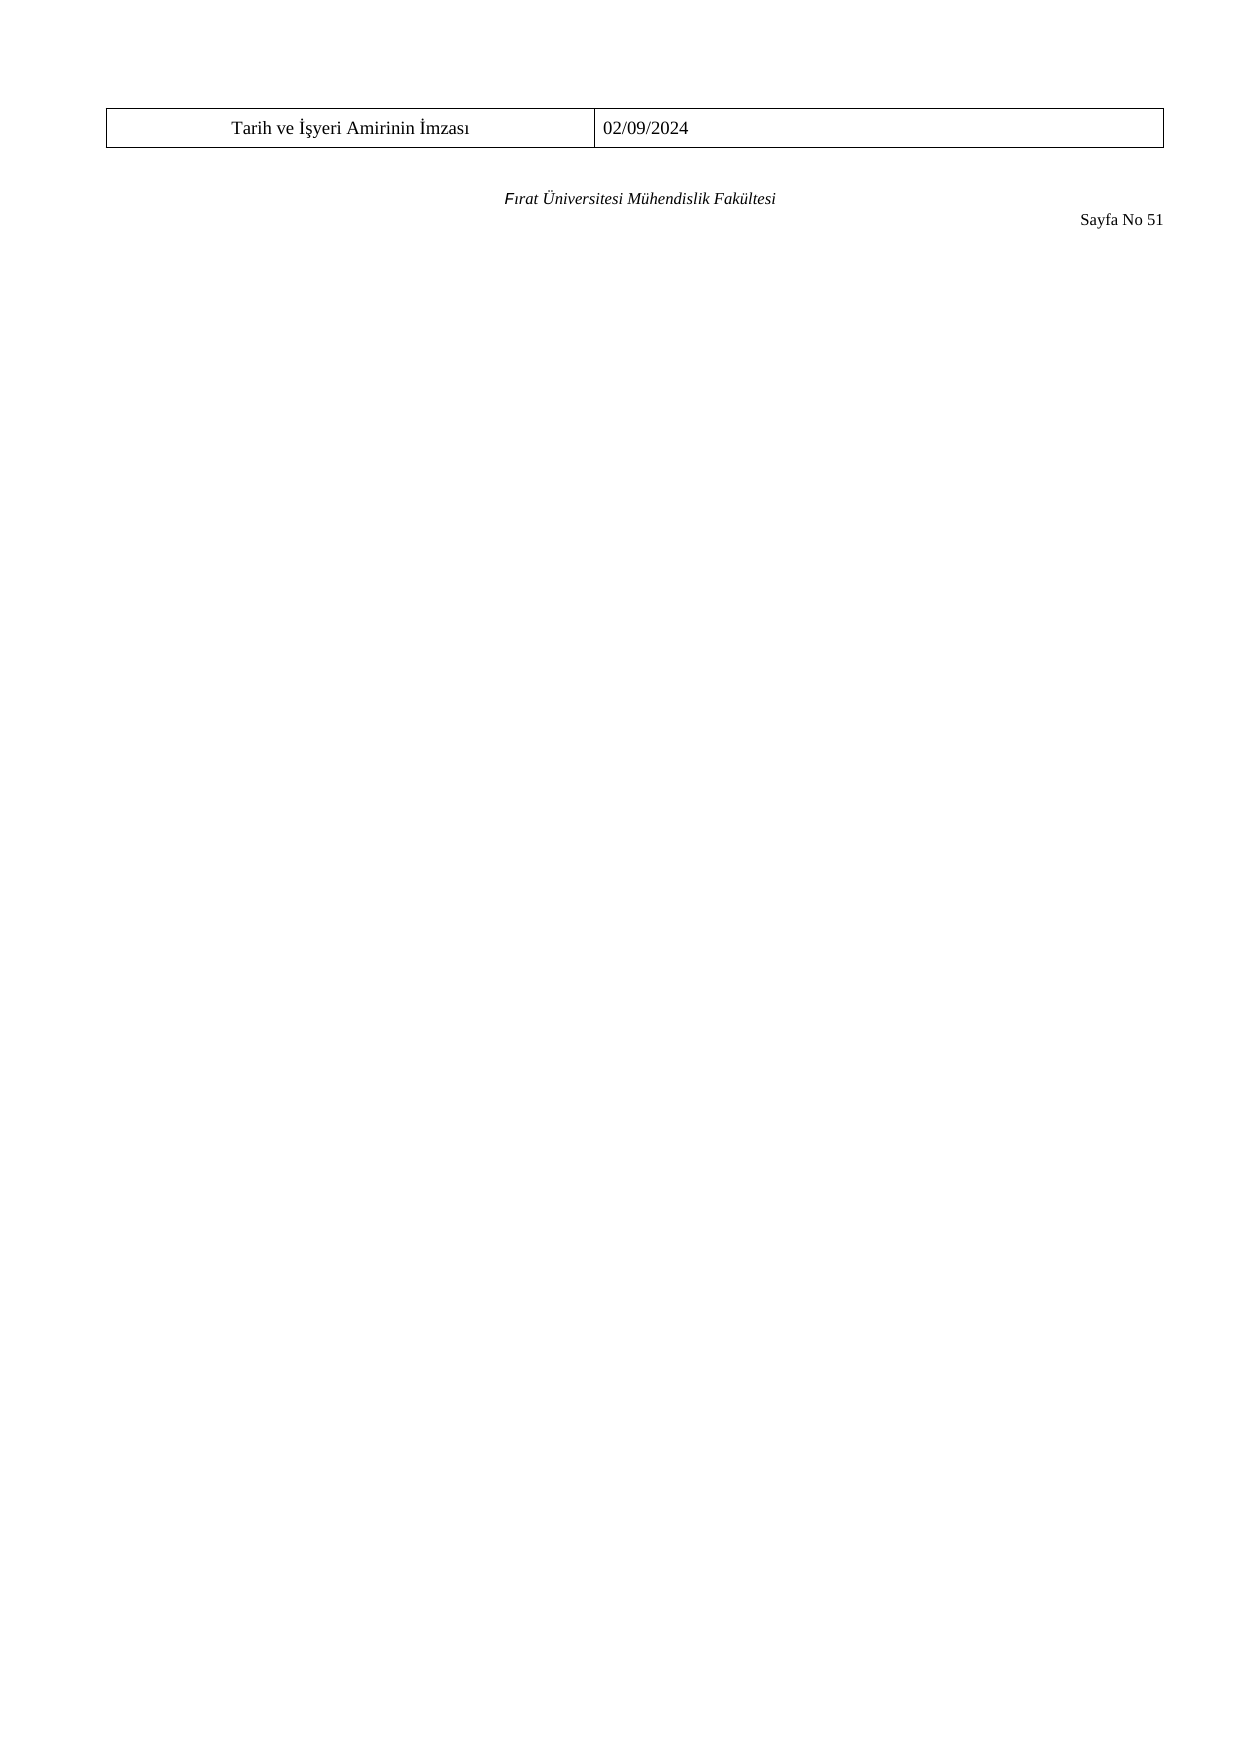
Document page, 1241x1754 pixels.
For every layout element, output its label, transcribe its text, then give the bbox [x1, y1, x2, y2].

table_cell 02/09/2024 [595, 109, 1163, 147]
text Fırat Üniversitesi Mühendislik Fakültesi [118, 189, 1163, 209]
text Sayfa No 51 [118, 209, 1163, 228]
table_cell Tarih ve İşyeri Amirinin İmzası [107, 109, 594, 147]
